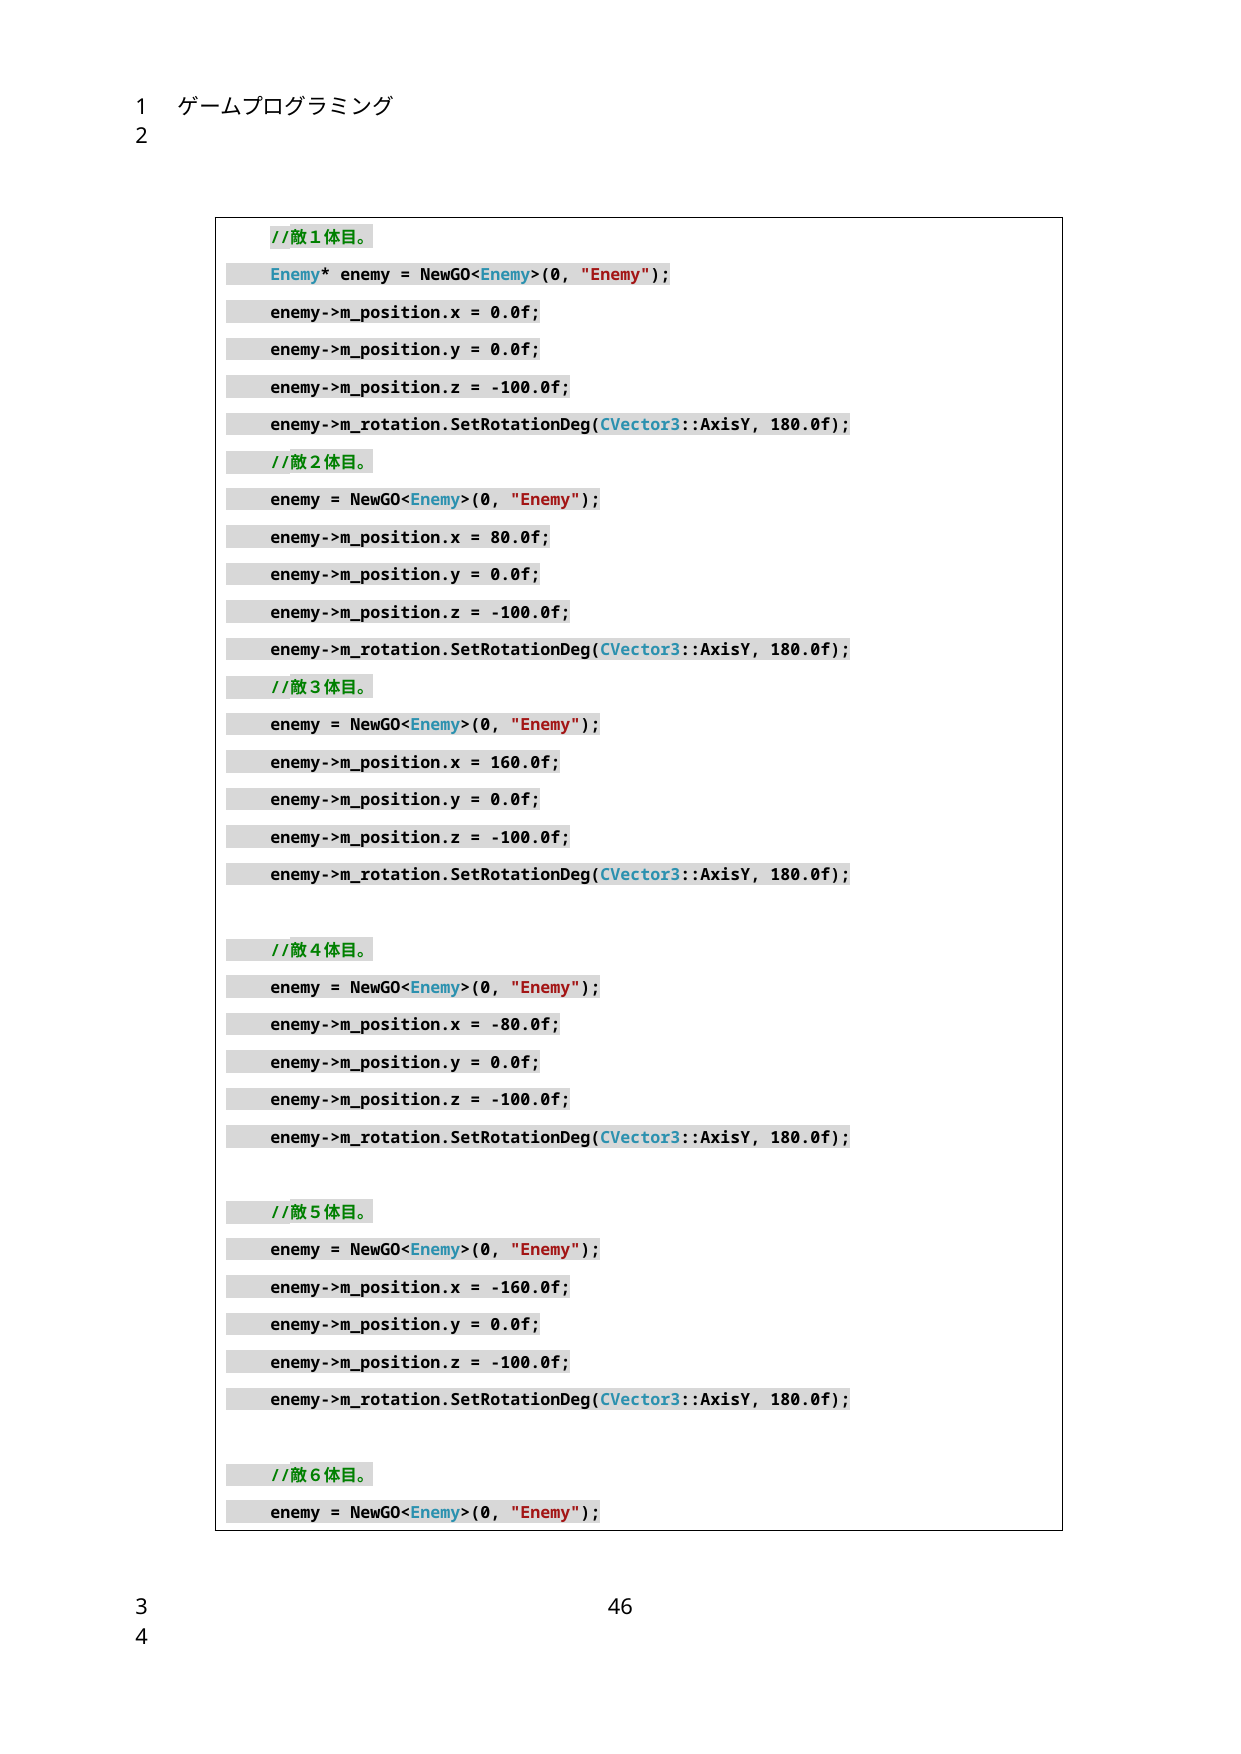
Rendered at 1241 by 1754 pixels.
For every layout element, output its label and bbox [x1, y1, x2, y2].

table_header [216, 218, 1062, 1530]
